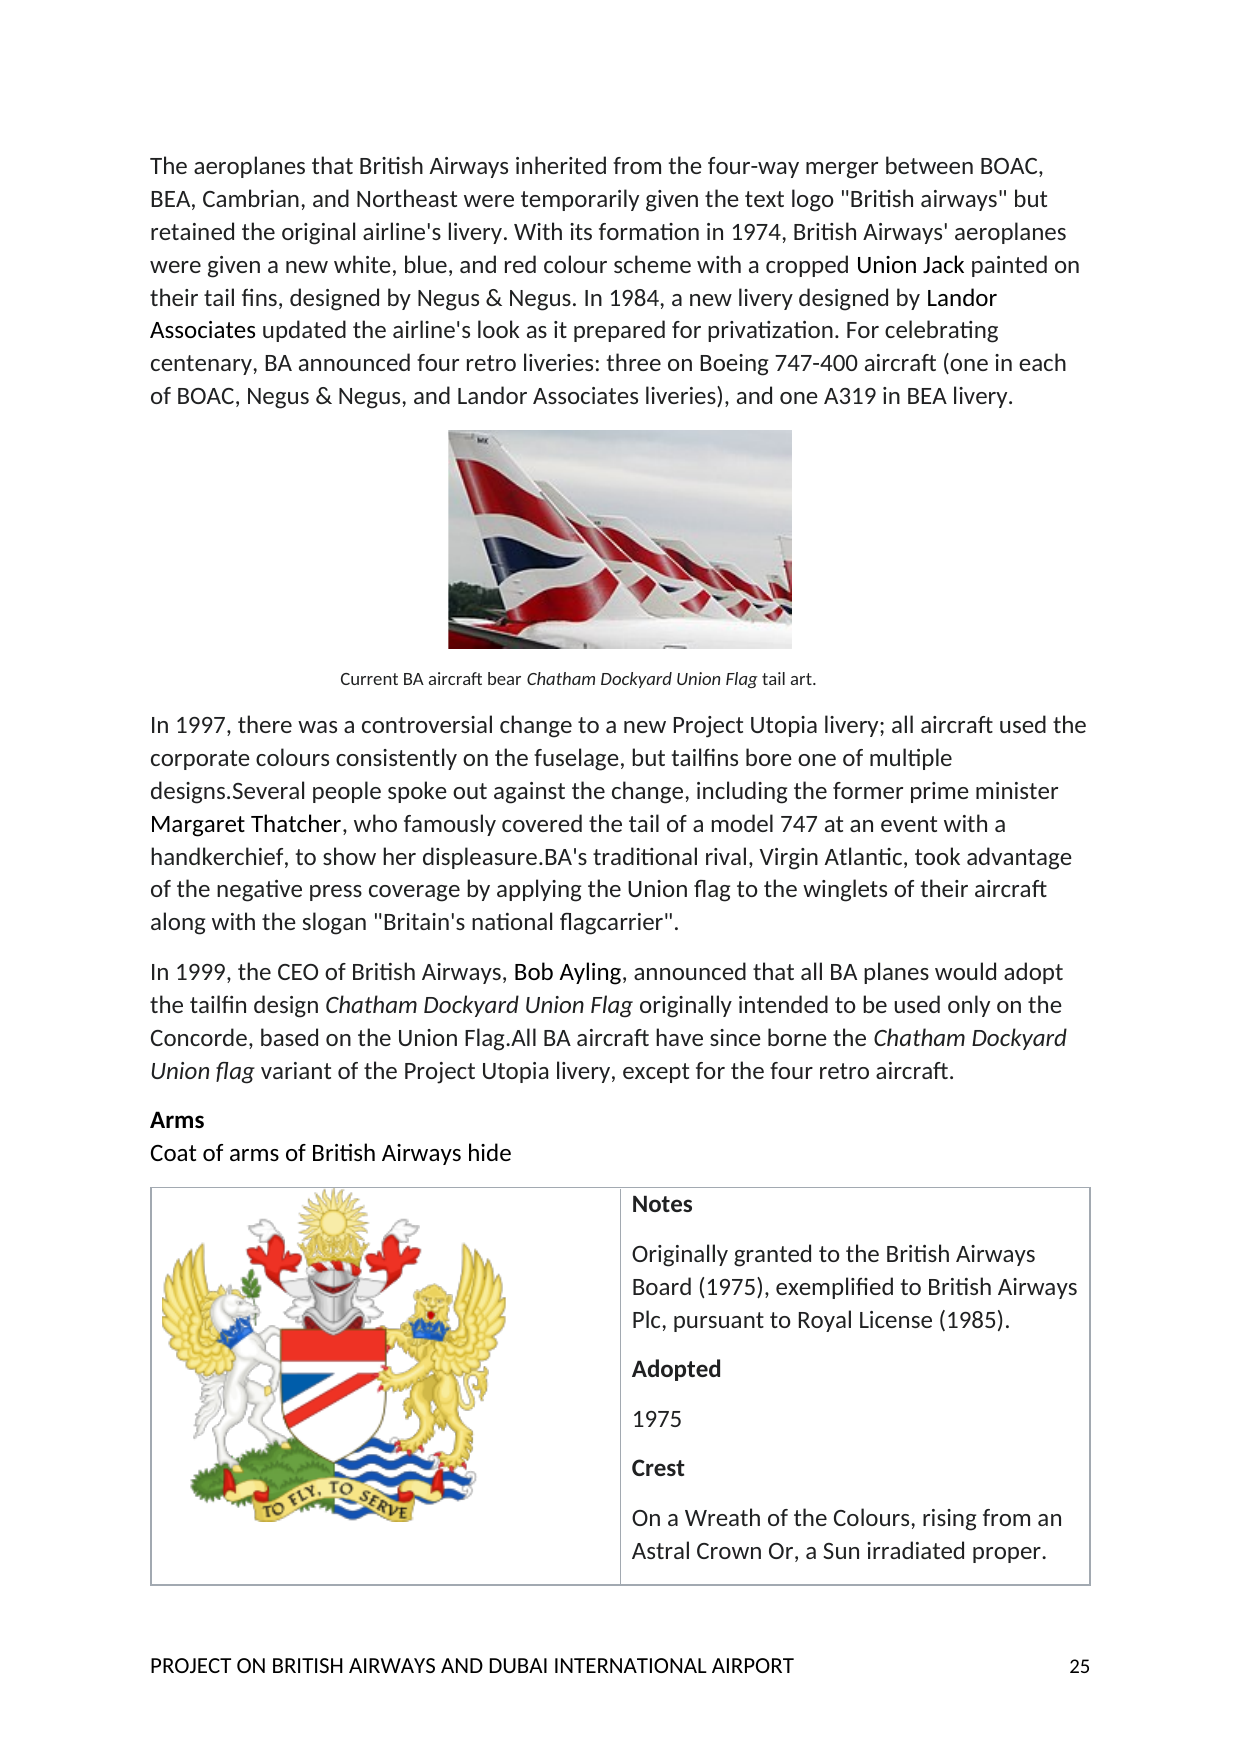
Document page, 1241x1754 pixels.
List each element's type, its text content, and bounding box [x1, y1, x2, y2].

table_header [152, 1188, 620, 1584]
text Current BA aircraft bear Chatham Dockyard Union Flag tail art. [150, 668, 1090, 691]
picture [162, 1188, 506, 1522]
text Coat of arms of British Airways hide [150, 1137, 1090, 1168]
subtitle Arms [150, 1104, 1090, 1135]
picture [448, 430, 792, 649]
text In 1999, the CEO of British Airways, Bob Ayling, announced that all BA planes would adopt the tailfin design Chatham Dockyard Union Flag originally intended to be used only on the Concorde, based on the Union Flag.All BA aircraft have since borne the Chatham Dockyard Union flag variant of the Project Utopia livery, except for the four retro aircraft. [150, 956, 1090, 1085]
text In 1997, there was a controversial change to a new Project Utopia livery; all aircraft used the corporate colours consistently on the fuselage, but tailfins bore one of multiple designs.Several people spoke out against the change, including the former prime minister Margaret Thatcher, who famously covered the tail of a model 747 at an event with a handkerchief, to show her displeasure.BA's traditional rival, Virgin Atlantic, took advantage of the negative press coverage by applying the Union flag to the winglets of their aircraft along with the slogan "Britain's national flagcarrier". [150, 709, 1090, 937]
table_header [621, 1188, 1089, 1584]
text The aeroplanes that British Airways inherited from the four-way merger between BOAC, BEA, Cambrian, and Northeast were temporarily given the text logo "British airways" but retained the original airline's livery. With its formation in 1974, British Airways' aeroplanes were given a new white, blue, and red colour scheme with a cropped Union Jack painted on their tail fins, designed by Negus & Negus. In 1984, a new livery designed by Landor Associates updated the airline's look as it prepared for privatization. For celebrating centenary, BA announced four retro liveries: three on Boeing 747-400 aircraft (one in each of BOAC, Negus & Negus, and Landor Associates liveries), and one A319 in BEA livery. [150, 150, 1090, 411]
